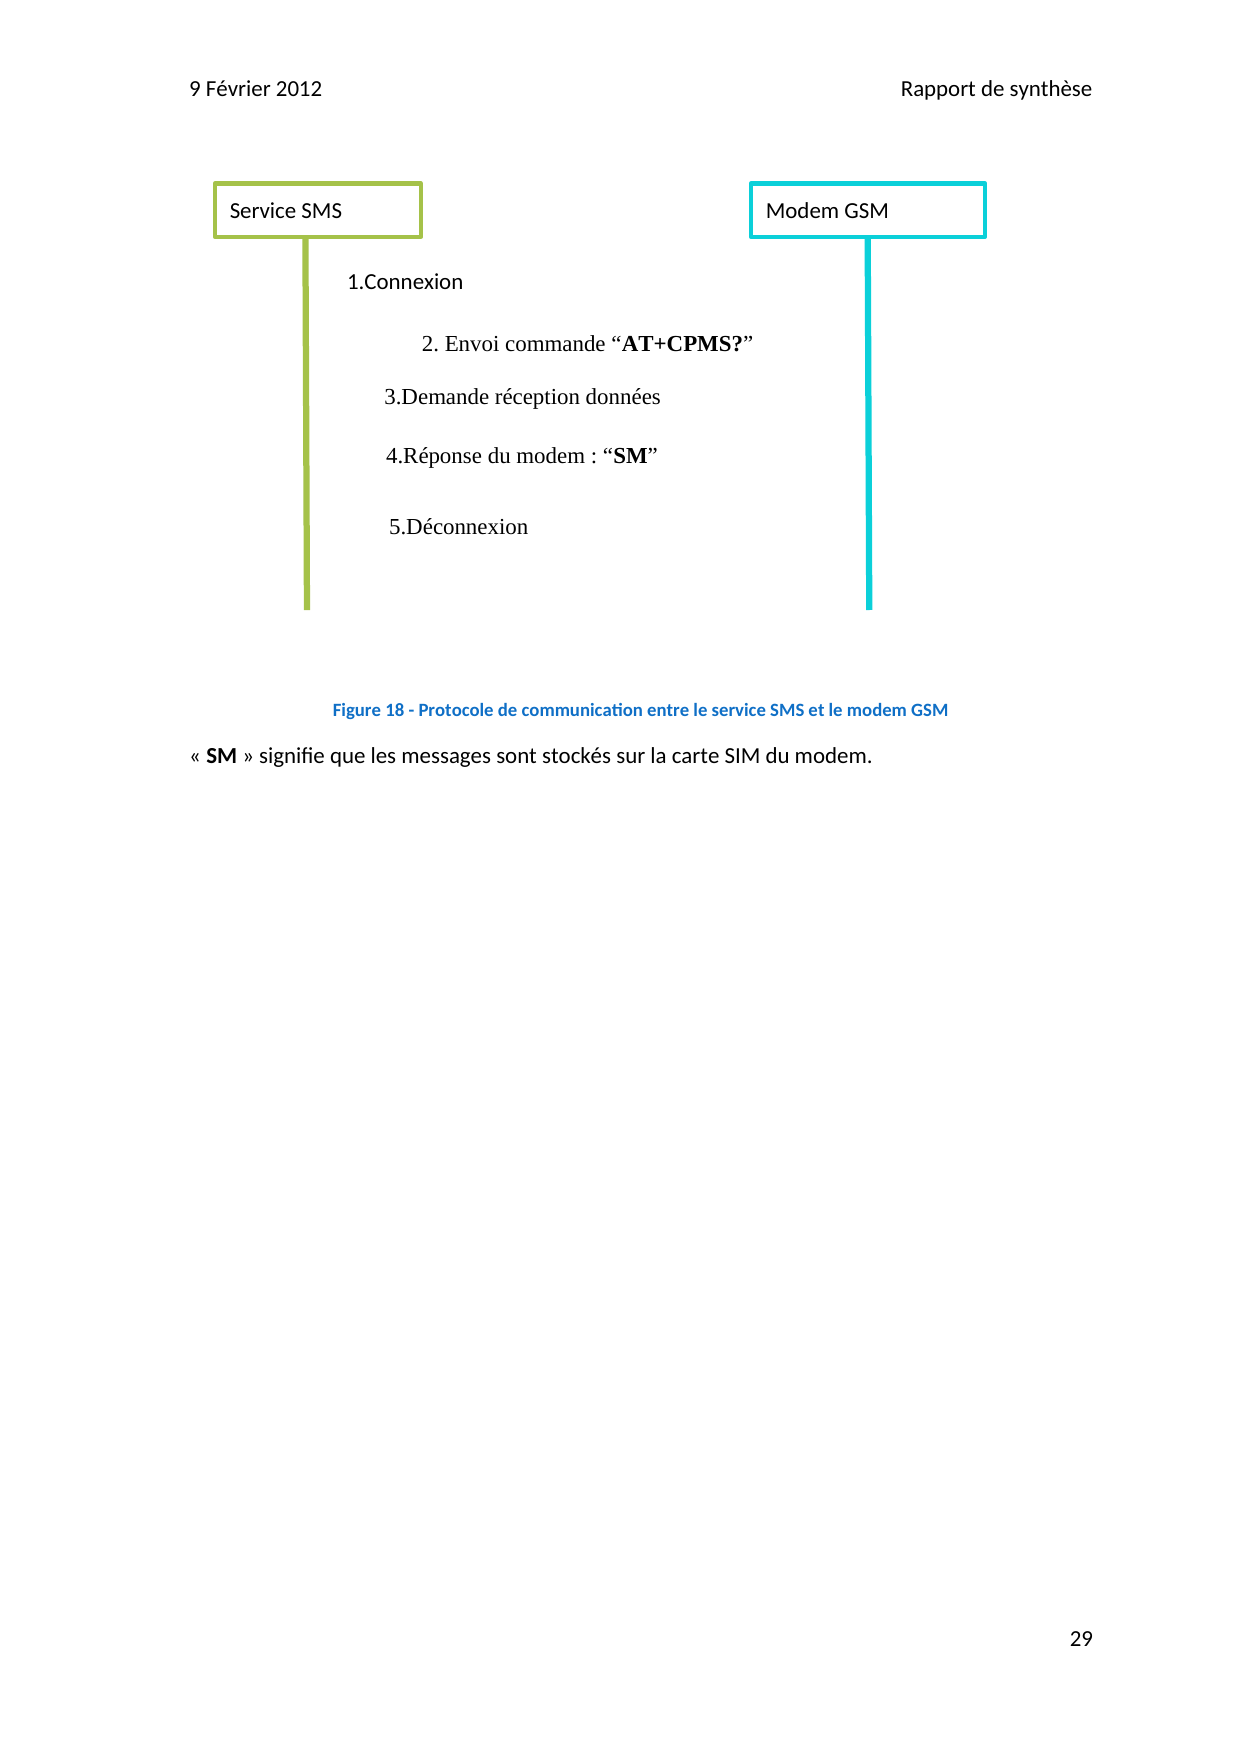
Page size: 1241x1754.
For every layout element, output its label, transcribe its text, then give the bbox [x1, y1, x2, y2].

text « SM » signifie que les messages sont stockés sur la carte SIM du modem. [148, 741, 1093, 769]
